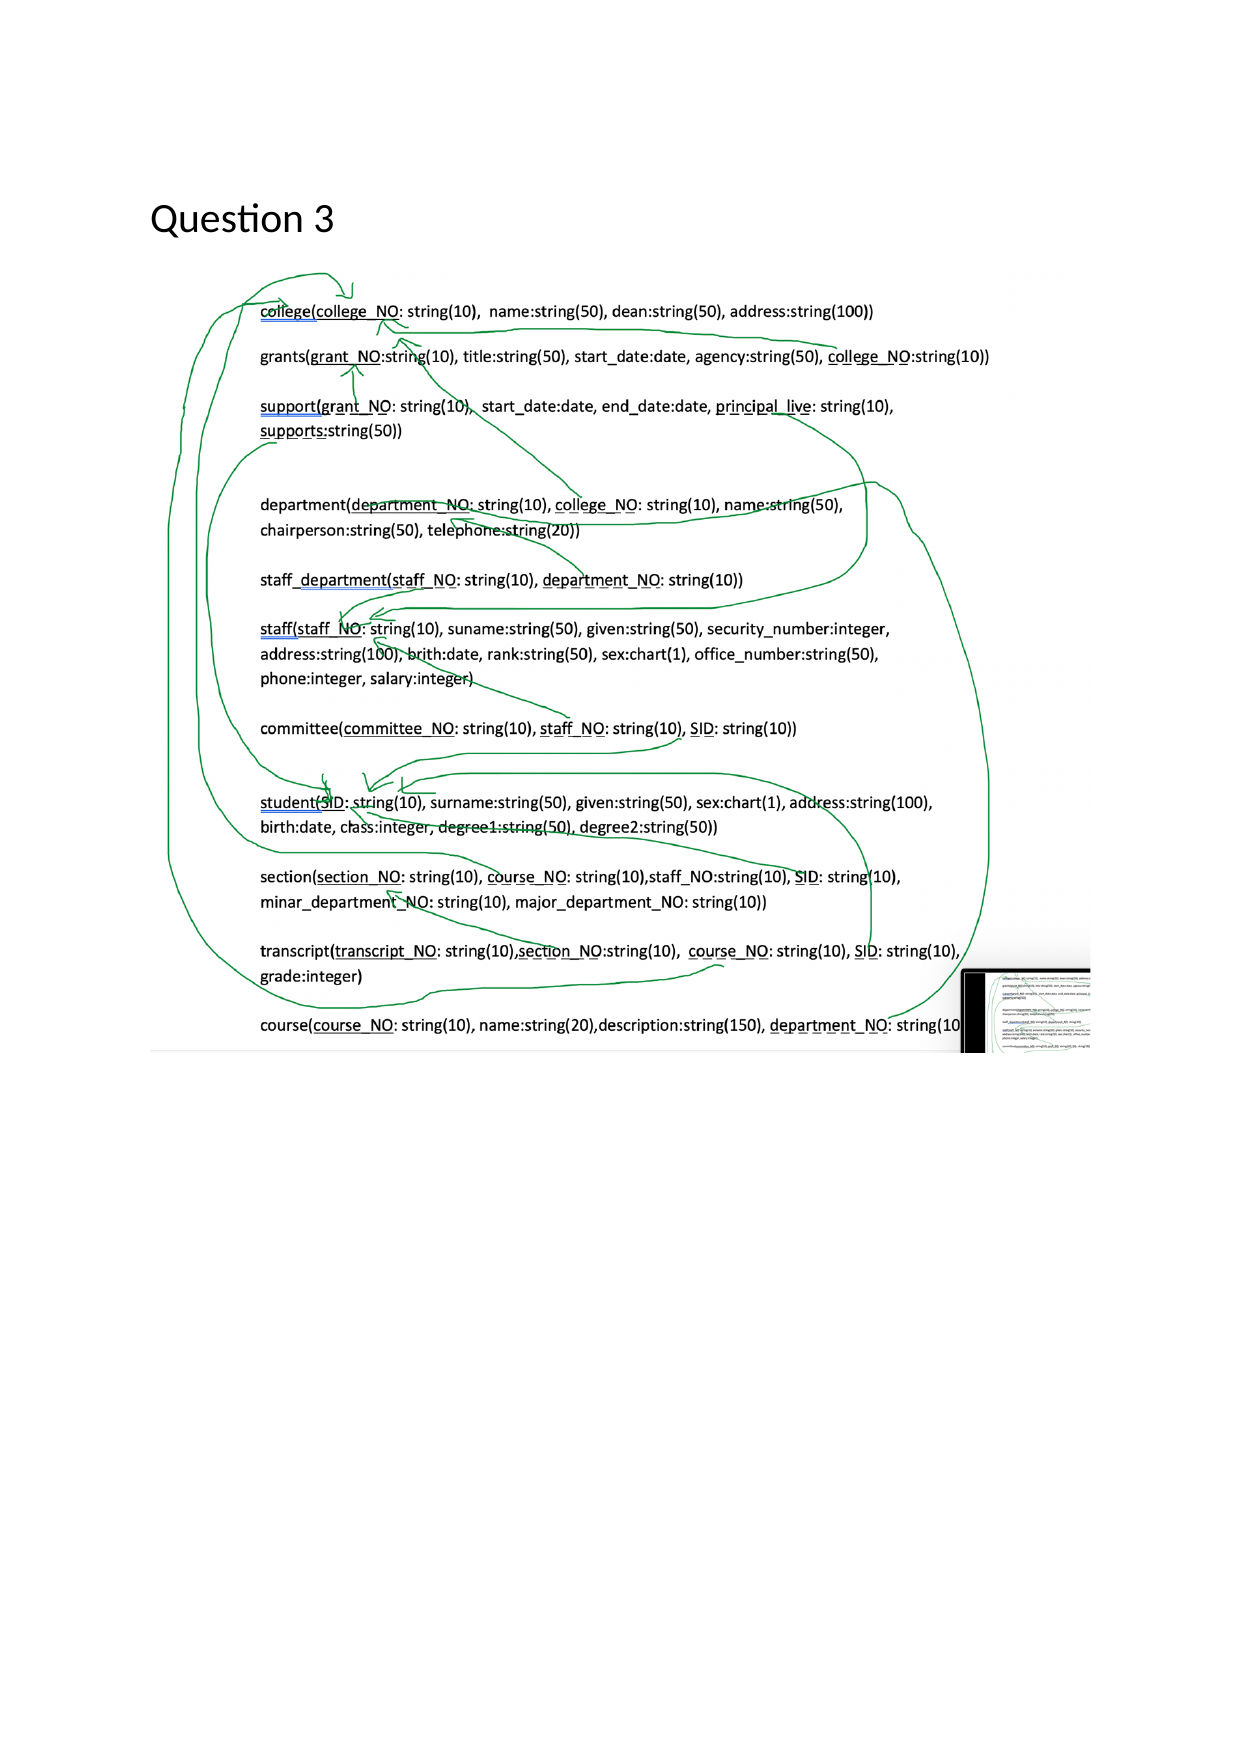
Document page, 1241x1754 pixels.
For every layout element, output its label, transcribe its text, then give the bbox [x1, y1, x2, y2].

subtitle Question 3 [150, 192, 1090, 242]
picture [150, 262, 1091, 1053]
